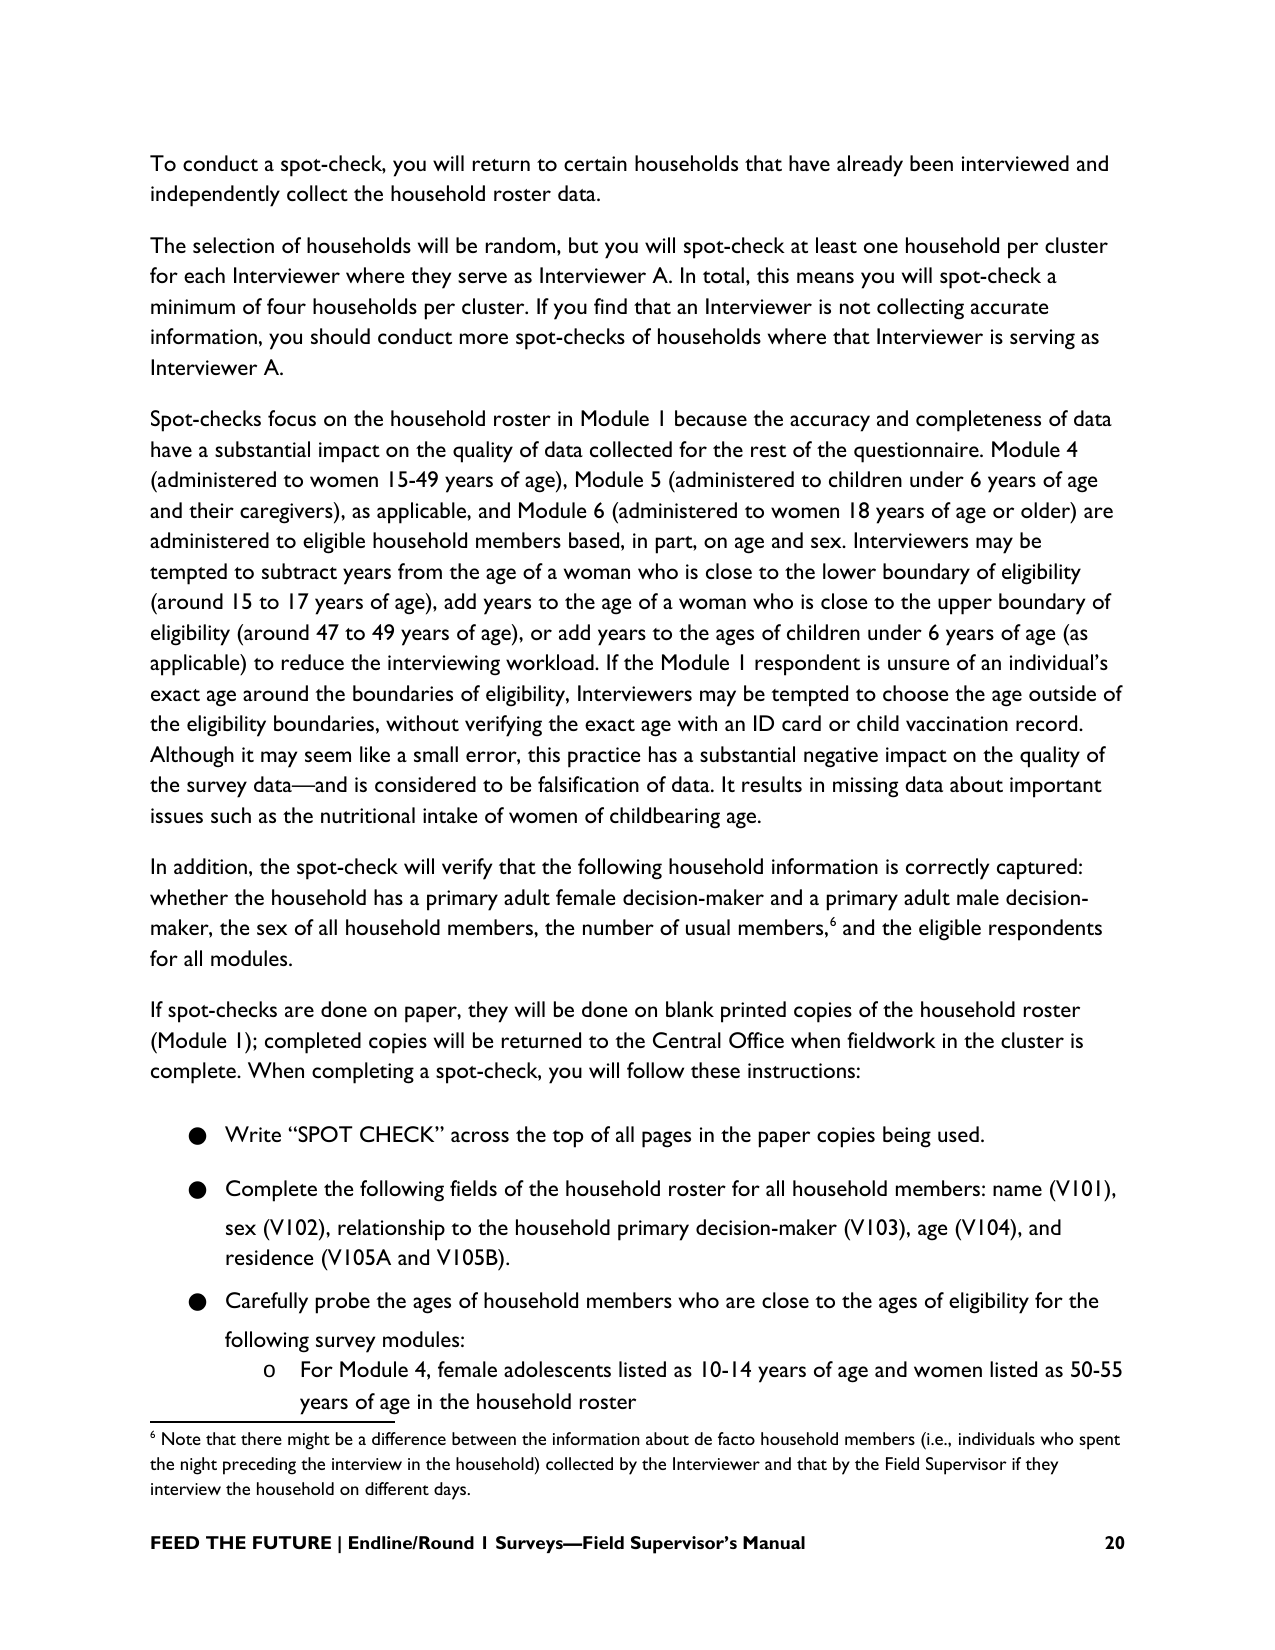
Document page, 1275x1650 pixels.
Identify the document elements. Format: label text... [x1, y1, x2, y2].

text The selection of households will be random, but you will spot-check at least one household per cluster for each Interviewer where they serve as Interviewer A. In total, this means you will spot-check a minimum of four households per cluster. If you find that an Interviewer is not collecting accurate information, you should conduct more spot-checks of households where that Interviewer is serving as Interviewer A. [150, 232, 1125, 381]
text To conduct a spot-check, you will return to certain households that have already been interviewed and independently collect the household roster data. [150, 150, 1125, 207]
list For Module 4, female adolescents listed as 10-14 years of age and women listed as 50-55 years of age in the household roster [262, 1356, 1125, 1415]
list Complete the following fields of the household roster for all household members: name (V101), sex (V102), relationship to the household primary decision-maker (V103), age (V104), and residence (V105A and V105B). [187, 1163, 1125, 1271]
text Spot-checks focus on the household roster in Module 1 because the accuracy and completeness of data have a substantial impact on the quality of data collected for the rest of the questionnaire. Module 4 (administered to women 15-49 years of age), Module 5 (administered to children under 6 years of age and their caregivers), as applicable, and Module 6 (administered to women 18 years of age or older) are administered to eligible household members based, in part, on age and sex. Interviewers may be tempted to subtract years from the age of a woman who is close to the lower boundary of eligibility (around 15 to 17 years of age), add years to the age of a woman who is close to the upper boundary of eligibility (around 47 to 49 years of age), or add years to the ages of children under 6 years of age (as applicable) to reduce the interviewing workload. If the Module 1 respondent is unsure of an individual’s exact age around the boundaries of eligibility, Interviewers may be tempted to choose the age outside of the eligibility boundaries, without verifying the exact age with an ID card or child vaccination record. Although it may seem like a small error, this practice has a substantial negative impact on the quality of the survey data—and is considered to be falsification of data. It results in missing data about important issues such as the nutritional intake of women of childbearing age. [150, 405, 1125, 829]
list Carefully probe the ages of household members who are close to the ages of eligibility for the following survey modules: [187, 1275, 1125, 1352]
list Write “SPOT CHECK” across the top of all pages in the paper copies being used. [187, 1109, 1125, 1156]
text In addition, the spot-check will verify that the following household information is correctly captured: whether the household has a primary adult female decision-maker and a primary adult male decision-maker, the sex of all household members, the number of usual members, and the eligible respondents for all modules. [150, 853, 1125, 972]
text If spot-checks are done on paper, they will be done on blank printed copies of the household roster (Module 1); completed copies will be returned to the Central Office when fieldwork in the cluster is complete. When completing a spot-check, you will follow these instructions: [150, 996, 1125, 1084]
